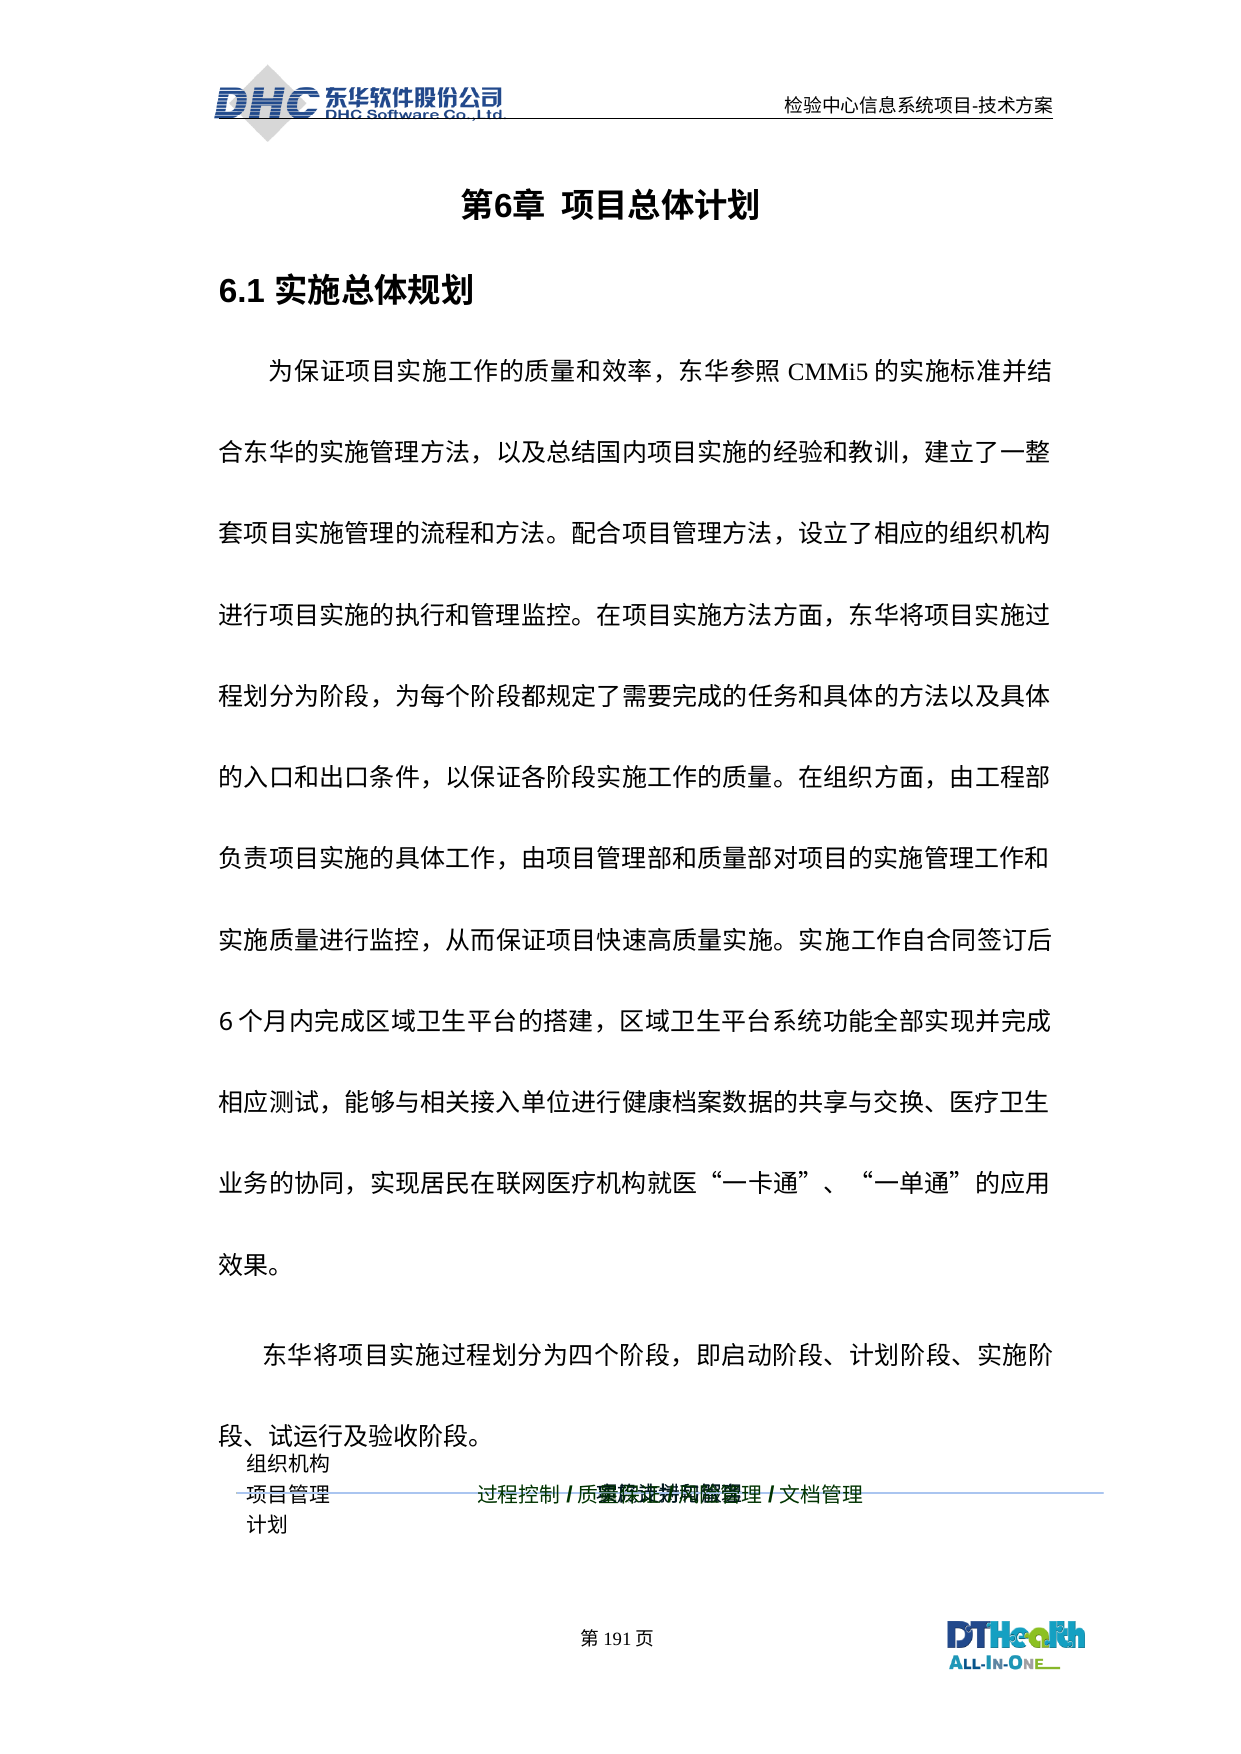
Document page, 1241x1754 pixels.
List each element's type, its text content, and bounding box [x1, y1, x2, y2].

picture [947, 1653, 1061, 1670]
picture [214, 64, 506, 142]
text 实施总体规划 [218, 255, 1053, 320]
text 为保证项目实施工作的质量和效率，东华参照CMMi5的实施标准并结合东华的实施管理方法，以及总结国内项目实施的经验和教训，建立了一整套项目实施管理的流程和方法。配合项目管理方法，设立了相应的组织机构进行项目实施的执行和管理监控。在项目实施方法方面，东华将项目实施过程划分为阶段，为每个阶段都规定了需要完成的任务和具体的方法以及具体的入口和出口条件，以保证各阶段实施工作的质量。在组织方面，由工程部负责项目实施的具体工作，由项目管理部和质量部对项目的实施管理工作和实施质量进行监控，从而保证项目快速高质量实施。实施工作自合同签订后6个月内完成区域卫生平台的搭建，区域卫生平台系统功能全部实现并完成相应测试，能够与相关接入单位进行健康档案数据的共享与交换、医疗卫生业务的协同，实现居民在联网医疗机构就医“一卡通”、“一单通”的应用效果。 [218, 337, 1053, 1296]
text 项目总体计划 [218, 170, 1053, 235]
picture [947, 1621, 1085, 1648]
text 东华将项目实施过程划分为四个阶段，即启动阶段、计划阶段、实施阶段、试运行及验收阶段。 [218, 1321, 1053, 1467]
